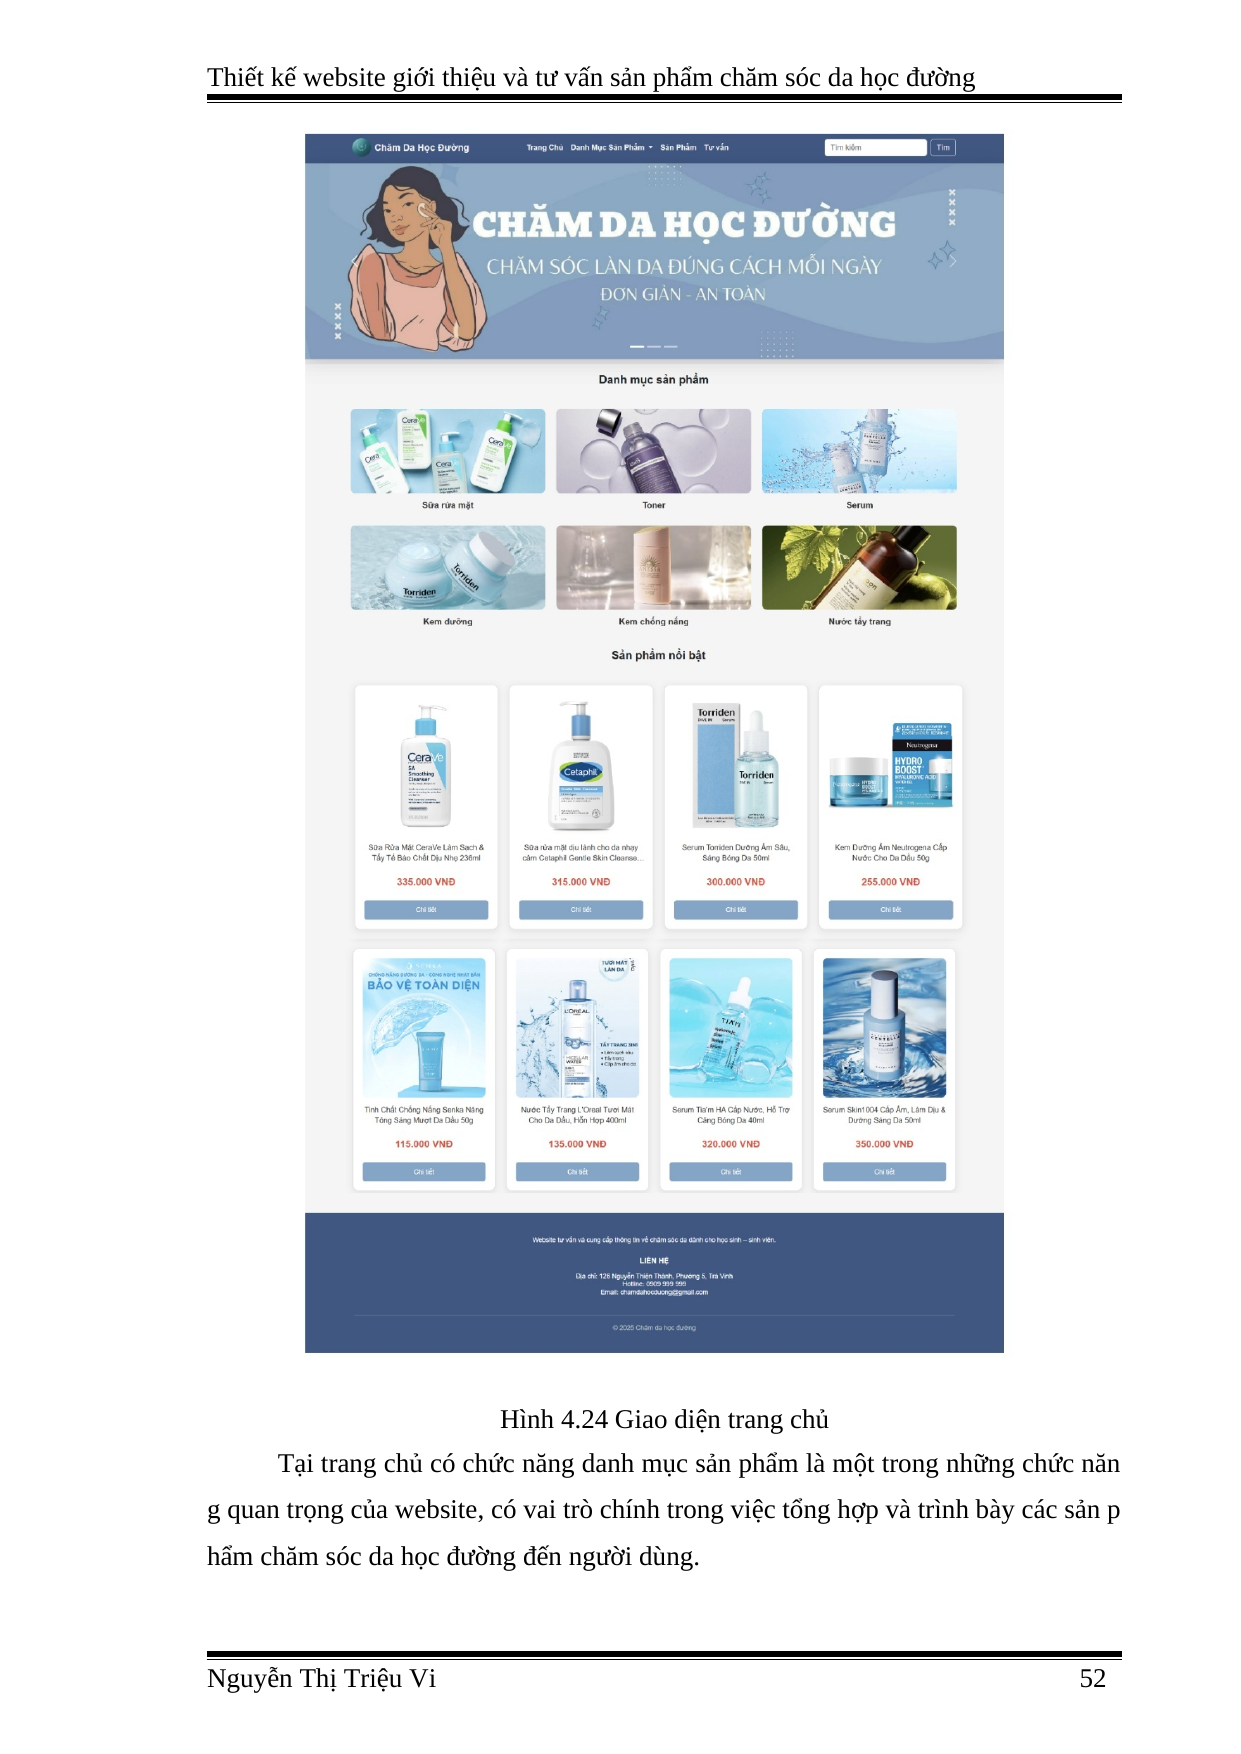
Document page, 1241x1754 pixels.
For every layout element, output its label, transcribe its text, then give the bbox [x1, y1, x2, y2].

picture [295, 118, 1034, 1376]
text Tại trang chủ có chức năng danh mục sản phẩm là một trong những chức năng quan trọng của website, có vai trò chính trong việc tổng hợp và trình bày các sản phẩm chăm sóc da học đường đến người dùng. [207, 1447, 1122, 1571]
